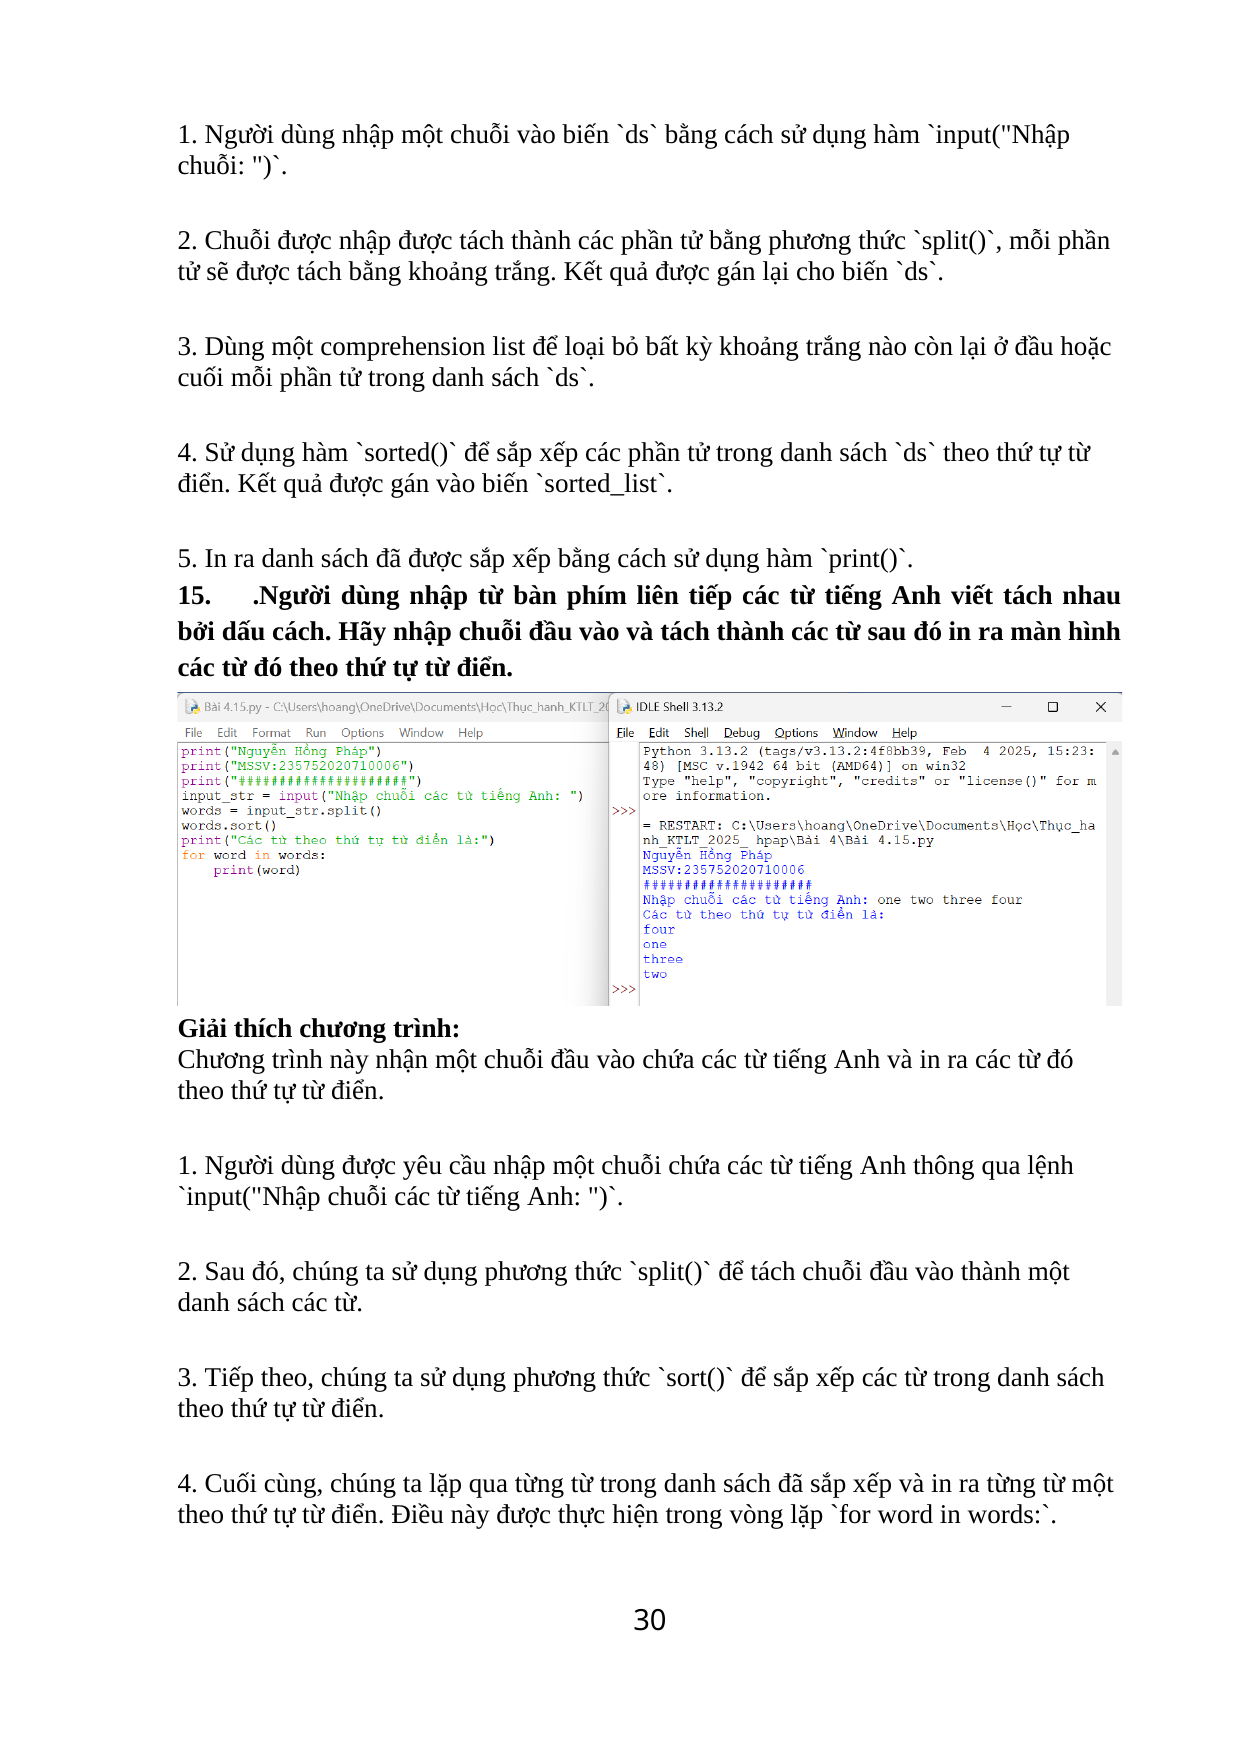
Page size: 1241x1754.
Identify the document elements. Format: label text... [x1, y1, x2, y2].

picture [177, 692, 1123, 1006]
list .Người dùng nhập từ bàn phím liên tiếp các từ tiếng Anh viết tách nhau bởi dấu cách. Hãy nhập chuỗi đầu vào và tách thành các từ sau đó in ra màn hình các từ đó theo thứ tự từ điển. [177, 579, 1122, 682]
text 1. Người dùng được yêu cầu nhập một chuỗi chứa các từ tiếng Anh thông qua lệnh `input("Nhập chuỗi các từ tiếng Anh: ")`. [177, 1149, 1122, 1211]
text 5. In ra danh sách đã được sắp xếp bằng cách sử dụng hàm `print()`. [177, 542, 1122, 573]
text 3. Dùng một comprehension list để loại bỏ bất kỳ khoảng trắng nào còn lại ở đầu hoặc cuối mỗi phần tử trong danh sách `ds`. [177, 330, 1122, 392]
text 4. Cuối cùng, chúng ta lặp qua từng từ trong danh sách đã sắp xếp và in ra từng từ một theo thứ tự từ điển. Điều này được thực hiện trong vòng lặp `for word in words:`. [177, 1467, 1122, 1529]
text Giải thích chương trình: [177, 1012, 1122, 1043]
text 2. Sau đó, chúng ta sử dụng phương thức `split()` để tách chuỗi đầu vào thành một danh sách các từ. [177, 1255, 1122, 1317]
text 1. Người dùng nhập một chuỗi vào biến `ds` bằng cách sử dụng hàm `input("Nhập chuỗi: ")`. [177, 118, 1122, 180]
text 4. Sử dụng hàm `sorted()` để sắp xếp các phần tử trong danh sách `ds` theo thứ tự từ điển. Kết quả được gán vào biến `sorted_list`. [177, 436, 1122, 498]
text 2. Chuỗi được nhập được tách thành các phần tử bằng phương thức `split()`, mỗi phần tử sẽ được tách bằng khoảng trắng. Kết quả được gán lại cho biến `ds`. [177, 224, 1122, 286]
text Chương trình này nhận một chuỗi đầu vào chứa các từ tiếng Anh và in ra các từ đó theo thứ tự từ điển. [177, 1043, 1122, 1105]
text 3. Tiếp theo, chúng ta sử dụng phương thức `sort()` để sắp xếp các từ trong danh sách theo thứ tự từ điển. [177, 1361, 1122, 1423]
